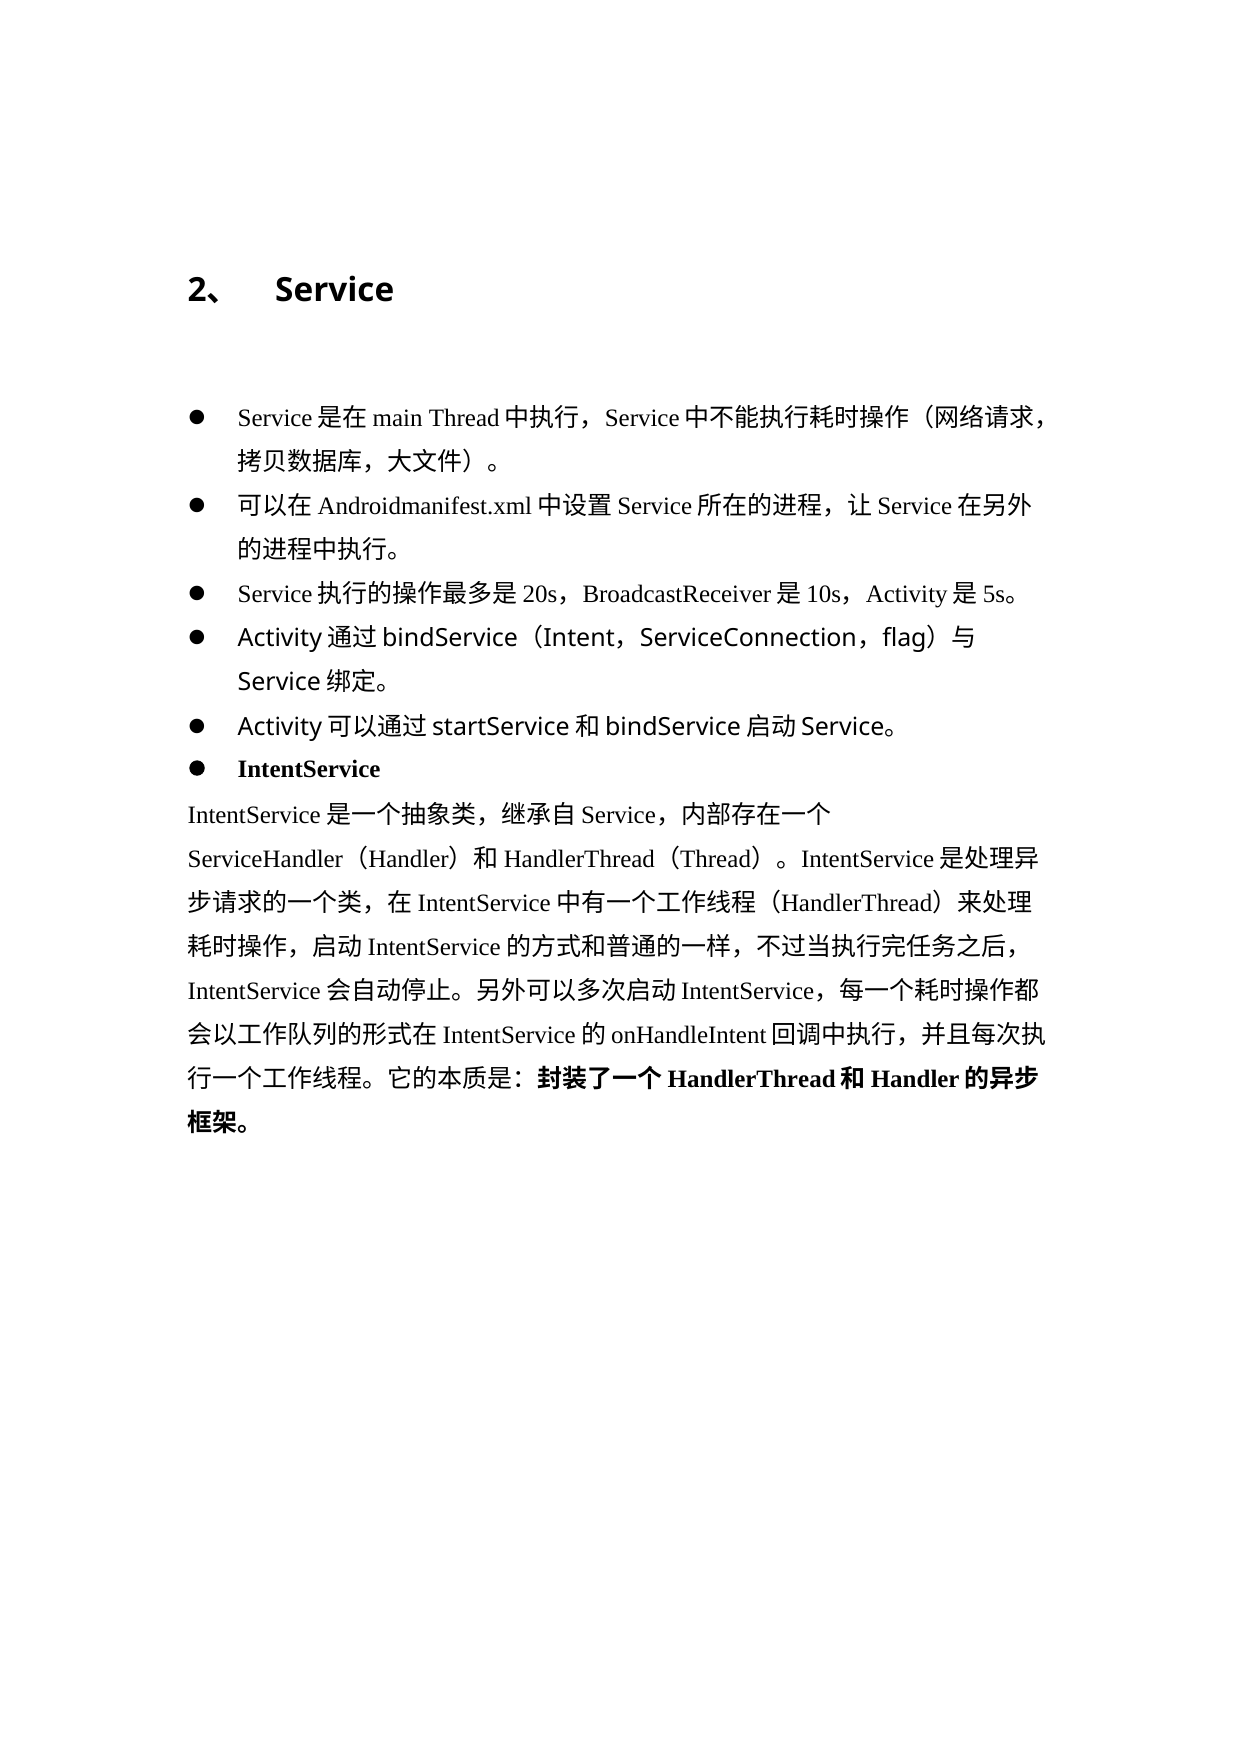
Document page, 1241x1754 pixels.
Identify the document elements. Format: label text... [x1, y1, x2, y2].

list Activity可以通过startService和bindService启动Service。 [187, 702, 1053, 746]
list IntentService [187, 746, 1053, 790]
subtitle Service [187, 243, 1053, 331]
list Service执行的操作最多是20s，BroadcastReceiver是10s，Activity是5s。 [187, 570, 1053, 614]
list Service是在main Thread中执行，Service中不能执行耗时操作（网络请求，拷贝数据库，大文件）。 [187, 394, 1053, 482]
list Activity通过bindService（Intent，ServiceConnection，flag）与Service绑定。 [187, 614, 1053, 702]
list 可以在Androidmanifest.xml中设置Service所在的进程，让Service在另外的进程中执行。 [187, 482, 1053, 570]
text IntentService是一个抽象类，继承自Service，内部存在一个ServiceHandler（Handler）和HandlerThread（Thread）。IntentService是处理异步请求的一个类，在IntentService中有一个工作线程（HandlerThread）来处理耗时操作，启动IntentService的方式和普通的一样，不过当执行完任务之后，IntentService会自动停止。另外可以多次启动IntentService，每一个耗时操作都会以工作队列的形式在IntentService的onHandleIntent回调中执行，并且每次执行一个工作线程。它的本质是：封装了一个HandlerThread和Handler的异步框架。 [187, 790, 1053, 1143]
